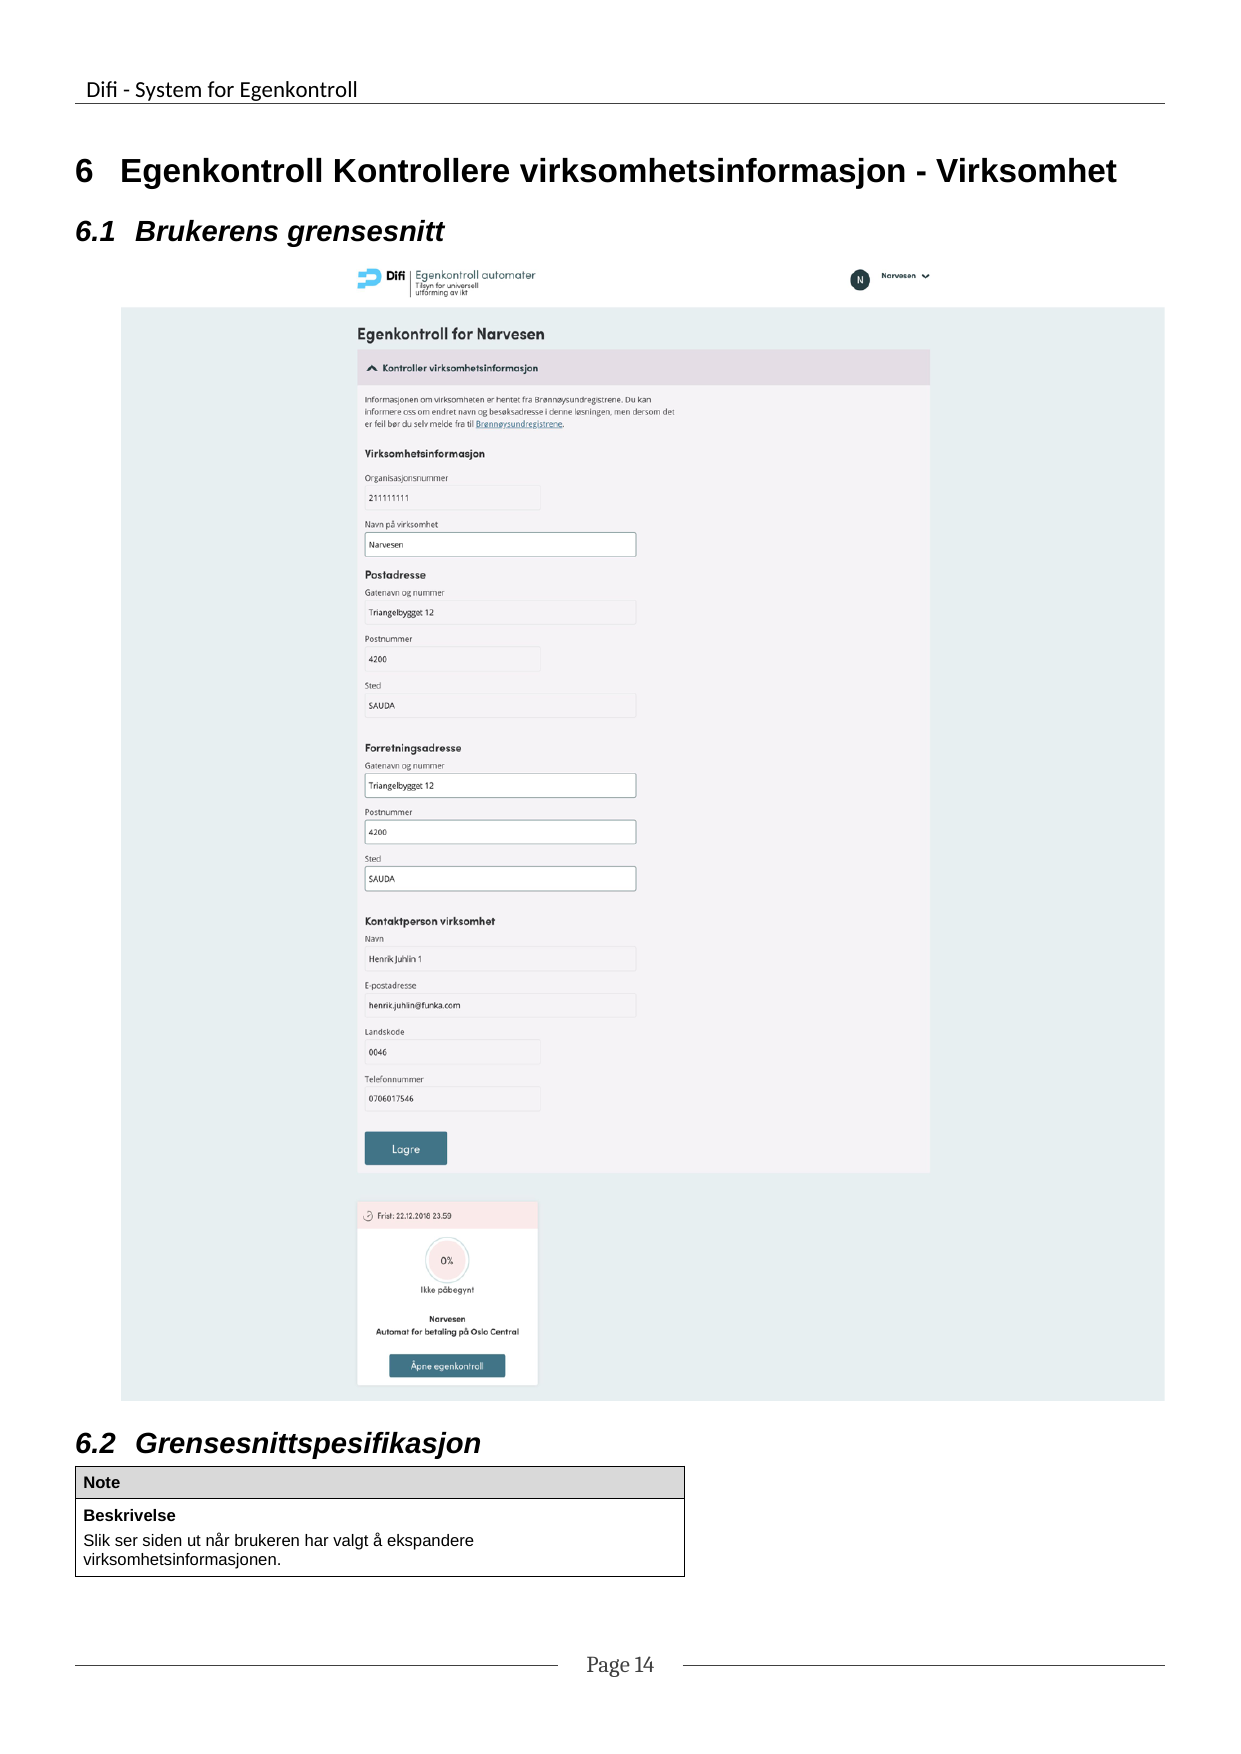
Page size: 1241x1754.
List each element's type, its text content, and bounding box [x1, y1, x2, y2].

subtitle Brukerens grensesnitt [75, 214, 1165, 248]
table_header Note [76, 1467, 684, 1498]
table_cell Beskrivelse Slik ser siden ut når brukeren har valgt å ekspandere virksomhetsinformasjonen. [76, 1499, 684, 1576]
subtitle Grensesnittspesifikasjon [75, 1426, 1165, 1459]
picture [75, 260, 1165, 1401]
subtitle Egenkontroll Kontrollere virksomhetsinformasjon - Virksomhet [75, 151, 1165, 189]
